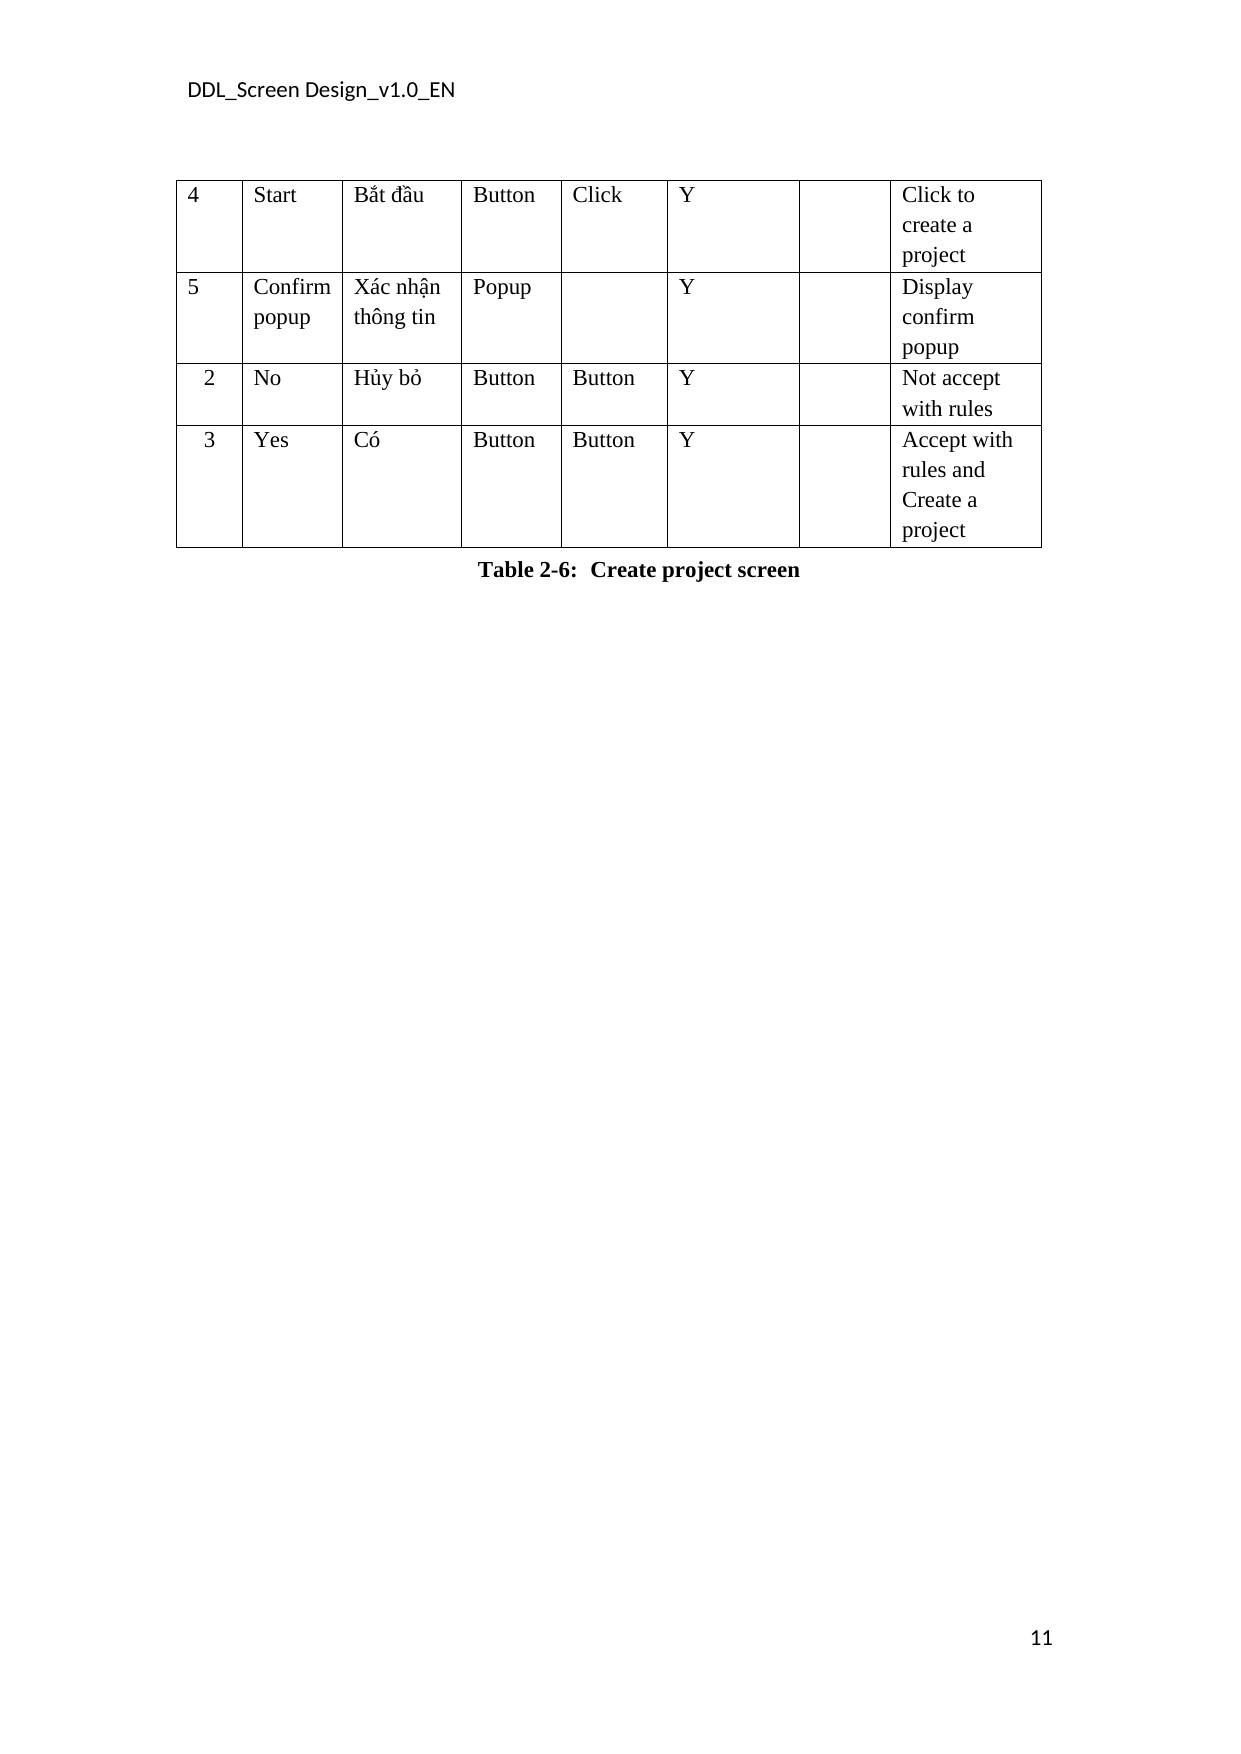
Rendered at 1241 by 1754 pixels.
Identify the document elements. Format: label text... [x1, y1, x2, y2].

table_cell Button [462, 364, 561, 425]
table_cell Click [562, 181, 667, 272]
table_cell Click to create a project [891, 181, 1041, 272]
table_cell 2 [177, 364, 242, 425]
table_cell 5 [177, 273, 242, 363]
table_cell No [243, 364, 342, 425]
table_cell Not accept with rules [891, 364, 1041, 425]
text Create project screen [225, 556, 1053, 582]
table_cell Display confirm popup [891, 273, 1041, 363]
table_cell Accept with rules and Create a project [891, 426, 1041, 547]
table_cell Y [668, 426, 799, 547]
table_cell Xác nhận thông tin [343, 273, 461, 363]
table_cell [562, 273, 667, 363]
table_cell 3 [177, 426, 242, 547]
table_cell Hủy bỏ [343, 364, 461, 425]
table_cell Confirm popup [243, 273, 342, 363]
table_cell Start [243, 181, 342, 272]
table_cell 4 [177, 181, 242, 272]
table_cell Có [343, 426, 461, 547]
table_cell [800, 273, 890, 363]
table_cell Bắt đầu [343, 181, 461, 272]
table_cell [800, 181, 890, 272]
table_cell Button [462, 181, 561, 272]
table_cell Button [462, 426, 561, 547]
table_cell Button [562, 364, 667, 425]
table_cell Button [562, 426, 667, 547]
table_cell Y [668, 273, 799, 363]
table_cell [800, 426, 890, 547]
table_cell Y [668, 181, 799, 272]
table_cell Popup [462, 273, 561, 363]
table_cell [800, 364, 890, 425]
table_cell Yes [243, 426, 342, 547]
table_cell Y [668, 364, 799, 425]
